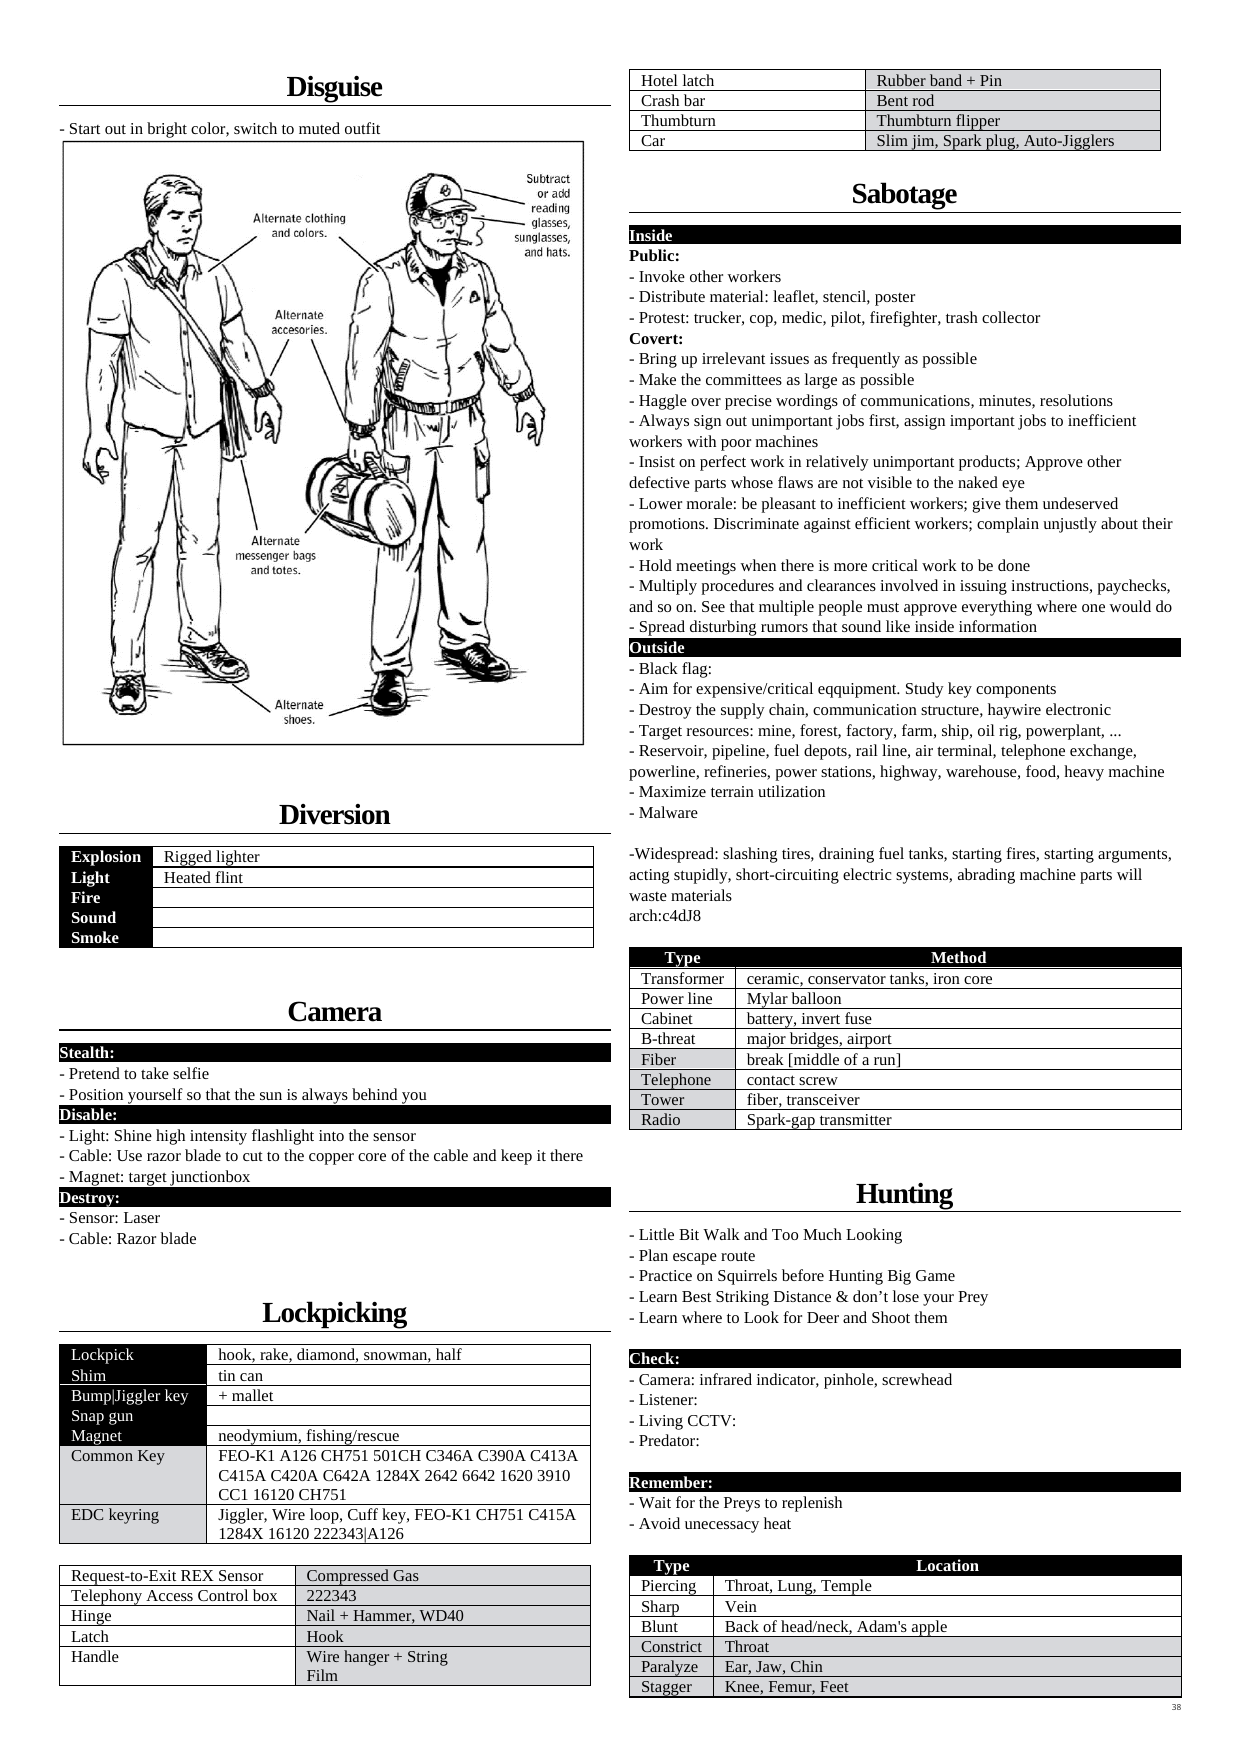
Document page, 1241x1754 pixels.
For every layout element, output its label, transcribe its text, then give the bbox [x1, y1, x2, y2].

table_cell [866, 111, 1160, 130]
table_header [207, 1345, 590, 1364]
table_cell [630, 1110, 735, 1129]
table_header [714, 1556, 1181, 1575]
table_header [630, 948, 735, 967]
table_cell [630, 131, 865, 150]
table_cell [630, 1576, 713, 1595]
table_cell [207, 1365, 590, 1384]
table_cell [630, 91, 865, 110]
text - Hold meetings when there is more critical work to be done [629, 555, 1181, 574]
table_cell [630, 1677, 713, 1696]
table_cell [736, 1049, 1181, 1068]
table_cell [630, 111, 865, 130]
text - Destroy the supply chain, communication structure, haywire electronic [629, 700, 1181, 719]
text - Aim for expensive/critical eqquipment. Study key components [629, 679, 1181, 698]
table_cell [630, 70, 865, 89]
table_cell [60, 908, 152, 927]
text - Listener: [629, 1390, 1181, 1409]
text - Cable: Use razor blade to cut to the copper core of the cable and keep it there [59, 1146, 611, 1165]
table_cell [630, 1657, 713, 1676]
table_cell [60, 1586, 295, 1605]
text - Light: Shine high intensity flashlight into the sensor [59, 1126, 611, 1145]
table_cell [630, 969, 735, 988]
text - Distribute material: leaflet, stencil, poster [629, 287, 1181, 306]
text - Target resources: mine, forest, factory, farm, ship, oil rig, powerplant, ... [629, 720, 1181, 739]
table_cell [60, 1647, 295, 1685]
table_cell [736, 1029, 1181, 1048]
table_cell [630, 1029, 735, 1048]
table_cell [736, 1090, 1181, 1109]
text - Learn where to Look for Deer and Shoot them [629, 1307, 1181, 1327]
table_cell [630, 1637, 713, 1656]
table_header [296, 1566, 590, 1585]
text - Lower morale: be pleasant to inefficient workers; give them undeserved promotions. Discriminate against efficient workers; complain unjustly about their work [629, 493, 1181, 554]
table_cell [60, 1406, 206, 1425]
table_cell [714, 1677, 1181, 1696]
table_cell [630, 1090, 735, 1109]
subtitle Remember: [629, 1472, 1181, 1492]
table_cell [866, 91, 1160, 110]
subtitle Stealth: [59, 1043, 611, 1062]
text - Position yourself so that the sun is always behind you [59, 1084, 611, 1103]
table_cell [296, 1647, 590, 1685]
subtitle Disable: [59, 1105, 611, 1124]
text - Learn Best Striking Distance & don’t lose your Prey [629, 1287, 1181, 1306]
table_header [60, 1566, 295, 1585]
subtitle Lockpicking [59, 1295, 611, 1331]
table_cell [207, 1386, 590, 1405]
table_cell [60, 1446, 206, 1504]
subtitle Camera [59, 994, 611, 1029]
text - Plan escape route [629, 1246, 1181, 1265]
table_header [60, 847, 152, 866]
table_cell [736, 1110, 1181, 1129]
picture [59, 139, 589, 750]
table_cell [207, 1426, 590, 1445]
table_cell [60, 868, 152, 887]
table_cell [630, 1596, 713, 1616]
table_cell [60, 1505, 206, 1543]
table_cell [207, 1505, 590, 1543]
text - Predator: [629, 1431, 1181, 1450]
text - Invoke other workers [629, 267, 1181, 286]
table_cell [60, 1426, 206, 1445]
text - Always sign out unimportant jobs first, assign important jobs to inefficient workers with poor machines [629, 411, 1181, 451]
text - Multiply procedures and clearances involved in issuing instructions, paychecks, and so on. See that multiple people must approve everything where one would do [629, 576, 1181, 616]
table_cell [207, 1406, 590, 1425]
text - Haggle over precise wordings of communications, minutes, resolutions [629, 390, 1181, 409]
text - Pretend to take selfie [59, 1064, 611, 1083]
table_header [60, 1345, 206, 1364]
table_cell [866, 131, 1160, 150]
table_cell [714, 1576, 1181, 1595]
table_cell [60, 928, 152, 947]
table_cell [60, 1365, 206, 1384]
subtitle Check: [629, 1349, 1181, 1368]
text - Black flag: [629, 658, 1181, 678]
subtitle Sabotage [629, 176, 1181, 212]
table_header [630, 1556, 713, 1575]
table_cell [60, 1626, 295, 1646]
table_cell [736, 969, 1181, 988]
text -Widespread: slashing tires, draining fuel tanks, starting fires, starting arguments, acting stupidly, short-circuiting electric systems, abrading machine parts will waste materials [629, 844, 1181, 904]
text - Protest: trucker, cop, medic, pilot, firefighter, trash collector [629, 308, 1181, 327]
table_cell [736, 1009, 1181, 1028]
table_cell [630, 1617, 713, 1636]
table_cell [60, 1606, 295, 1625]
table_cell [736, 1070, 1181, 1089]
text - Make the committees as large as possible [629, 370, 1181, 389]
text Covert: [629, 328, 1181, 348]
text - Magnet: target junctionbox [59, 1167, 611, 1186]
text - Living CCTV: [629, 1411, 1181, 1430]
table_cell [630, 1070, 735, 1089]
text - Camera: infrared indicator, pinhole, screwhead [629, 1369, 1181, 1388]
text Public: [629, 246, 1181, 265]
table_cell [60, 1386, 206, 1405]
subtitle Outside [629, 638, 1181, 657]
text - Little Bit Walk and Too Much Looking [629, 1225, 1181, 1244]
text - Insist on perfect work in relatively unimportant products; Approve other defective parts whose flaws are not visible to the naked eye [629, 452, 1181, 492]
text - Avoid unecessacy heat [629, 1514, 1181, 1533]
text - Malware [629, 803, 1181, 822]
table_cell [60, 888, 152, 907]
subtitle Inside [629, 225, 1181, 244]
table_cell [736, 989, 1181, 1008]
text - Sensor: Laser [59, 1208, 611, 1227]
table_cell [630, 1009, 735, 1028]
text arch:c4dJ8 [629, 906, 1181, 925]
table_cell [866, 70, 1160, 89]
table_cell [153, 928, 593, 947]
subtitle Disguise [59, 69, 611, 105]
text - Reservoir, pipeline, fuel depots, rail line, air terminal, telephone exchange, powerline, refineries, power stations, highway, warehouse, food, heavy machine [629, 741, 1181, 781]
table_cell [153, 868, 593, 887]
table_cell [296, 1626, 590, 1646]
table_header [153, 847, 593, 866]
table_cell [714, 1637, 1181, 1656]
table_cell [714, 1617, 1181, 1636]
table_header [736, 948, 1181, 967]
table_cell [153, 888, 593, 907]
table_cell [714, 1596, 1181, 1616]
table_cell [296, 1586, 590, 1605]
subtitle Hunting [629, 1176, 1181, 1211]
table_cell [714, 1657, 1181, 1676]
text - Bring up irrelevant issues as frequently as possible [629, 349, 1181, 368]
text - Wait for the Preys to replenish [629, 1493, 1181, 1512]
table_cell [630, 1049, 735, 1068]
subtitle Diversion [59, 797, 611, 833]
text - Cable: Razor blade [59, 1229, 611, 1248]
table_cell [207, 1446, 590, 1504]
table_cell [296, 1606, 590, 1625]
text - Maximize terrain utilization [629, 782, 1181, 801]
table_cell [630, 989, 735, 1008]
subtitle Destroy: [59, 1187, 611, 1207]
text - Practice on Squirrels before Hunting Big Game [629, 1266, 1181, 1285]
text - Spread disturbing rumors that sound like inside information [629, 617, 1181, 636]
text - Start out in bright color, switch to muted outfit [59, 118, 611, 138]
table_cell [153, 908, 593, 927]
